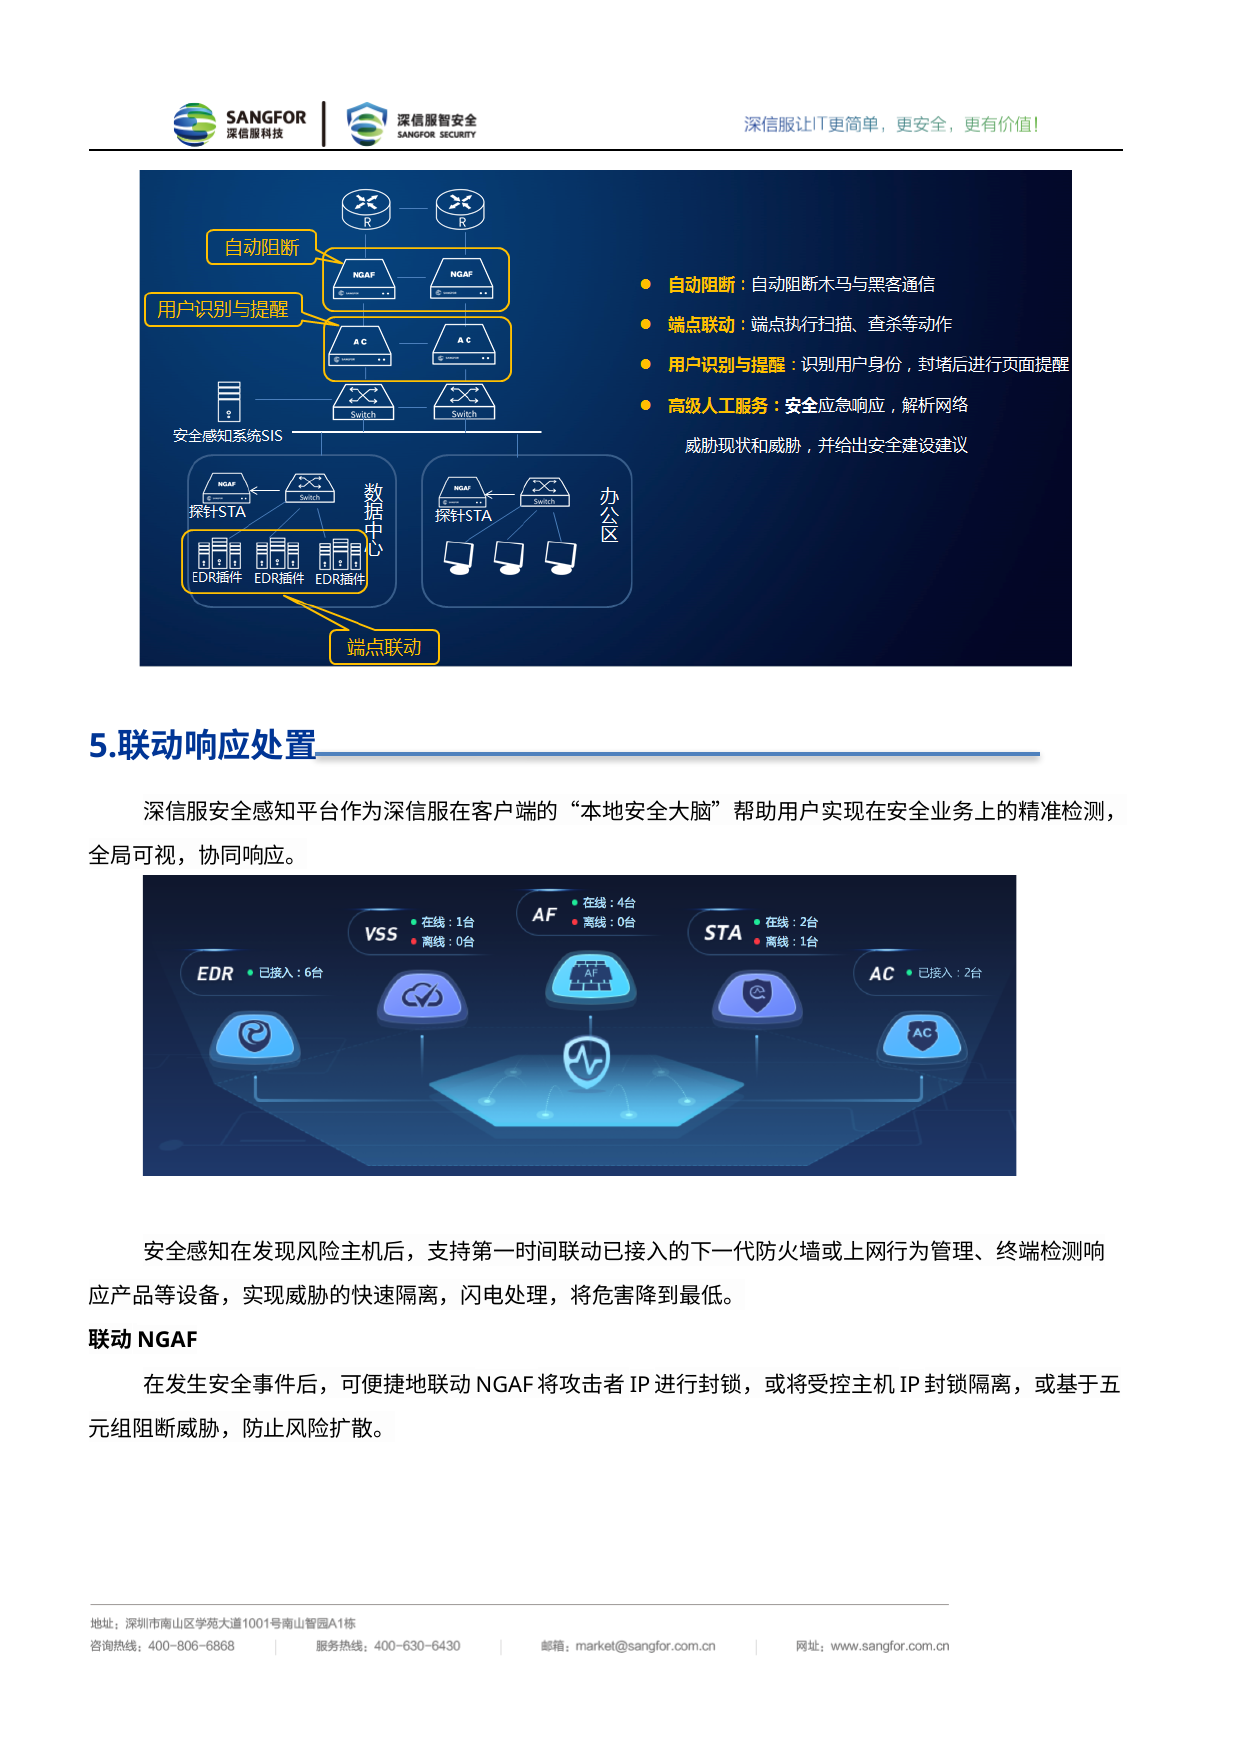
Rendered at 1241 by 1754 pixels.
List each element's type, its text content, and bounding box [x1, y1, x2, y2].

picture [139, 170, 1072, 667]
text 在发生安全事件后，可便捷地联动NGAF将攻击者IP进行封锁，或将受控主机IP封锁隔离，或基于五元组阻断威胁，防止风险扩散。 [89, 1360, 1123, 1448]
text 安全感知在发现风险主机后，支持第一时间联动已接入的下一代防火墙或上网行为管理、终端检测响应产品等设备，实现威胁的快速隔离，闪电处理，将危害降到最低。 [89, 1228, 1123, 1316]
picture [173, 100, 1038, 148]
text 深信服安全感知平台作为深信服在客户端的“本地安全大脑”帮助用户实现在安全业务上的精准检测，全局可视，协同响应。 [89, 788, 1123, 876]
text 5.联动响应处置 [89, 699, 1123, 788]
picture [88, 1600, 953, 1660]
text 联动NGAF [89, 1316, 1123, 1360]
picture [142, 875, 1017, 1176]
